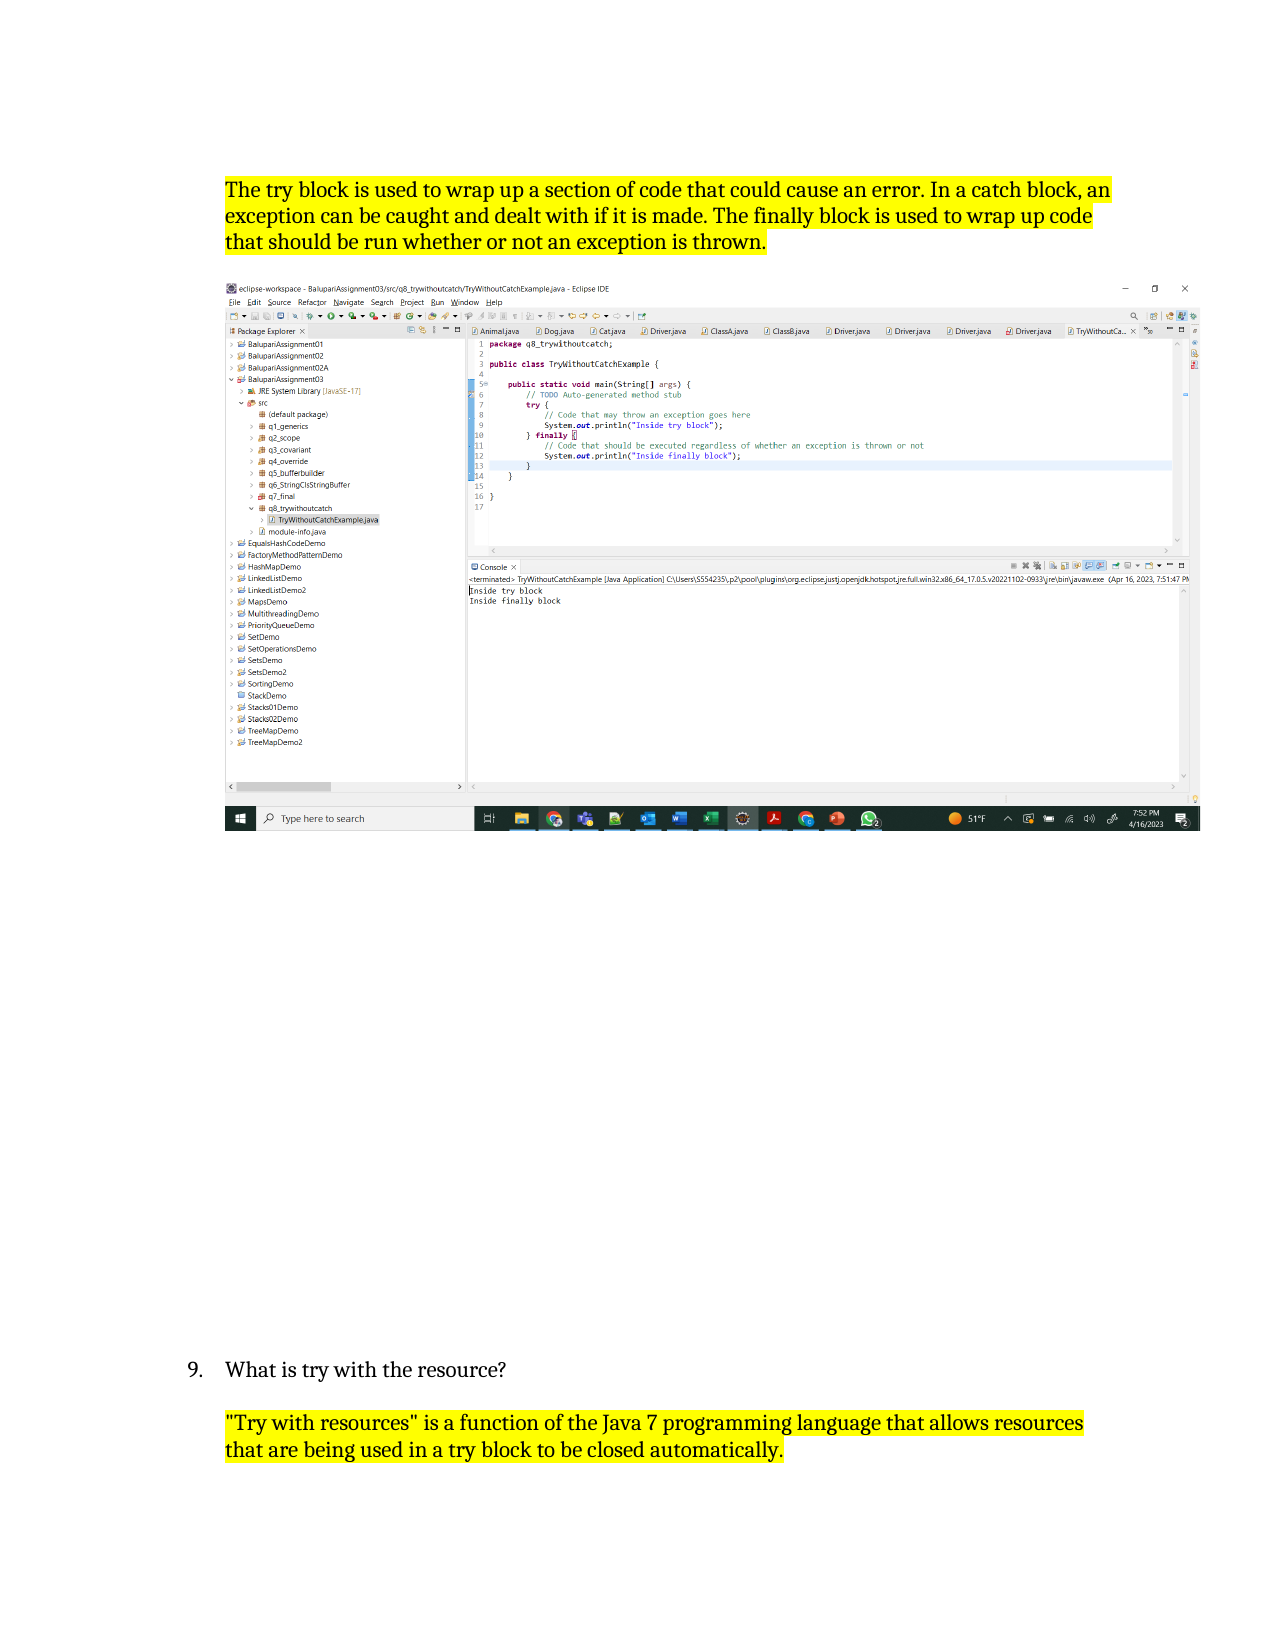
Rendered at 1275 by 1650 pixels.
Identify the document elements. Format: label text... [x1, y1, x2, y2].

text The try block is used to wrap up a section of code that could cause an error. In a catch block, an exception can be caught and dealt with if it is made. The finally block is used to wrap up code that should be run whether or not an exception is thrown. [767, 176, 1125, 255]
list What is try with the resource? [187, 1357, 1125, 1384]
text "Try with resources" is a function of the Java 7 programming language that allows resources that are being used in a try block to be closed automatically. [784, 1410, 1125, 1463]
picture [225, 281, 1200, 831]
